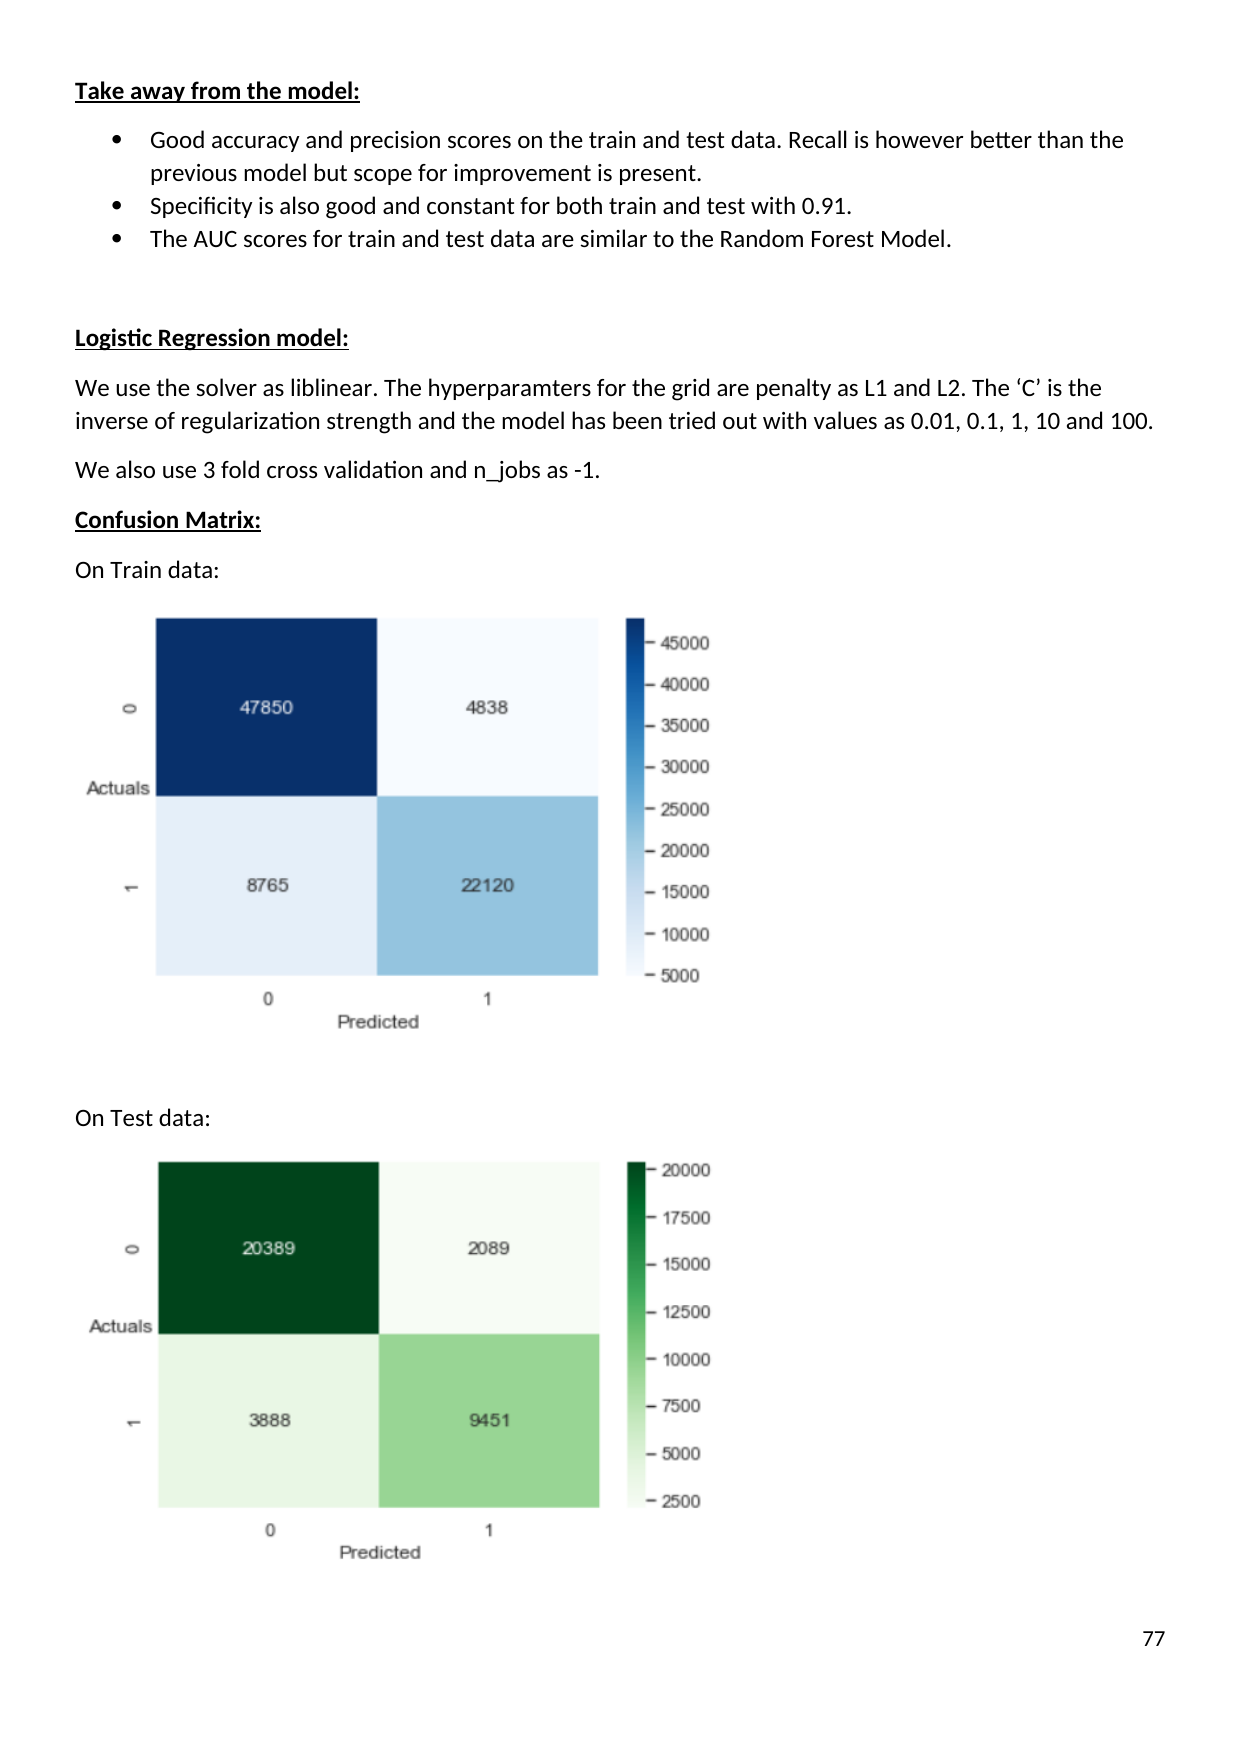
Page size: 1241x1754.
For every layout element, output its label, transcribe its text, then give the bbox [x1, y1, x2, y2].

list Good accuracy and precision scores on the train and test data. Recall is however better than the previous model but scope for improvement is present. [112, 124, 1165, 188]
picture [75, 603, 718, 1034]
list The AUC scores for train and test data are similar to the Random Forest Model. [112, 223, 1165, 254]
text Confusion Matrix: [75, 504, 1165, 535]
picture [75, 1151, 719, 1568]
text We use the solver as liblinear. The hyperparamters for the grid are penalty as L1 and L2. The ‘C’ is the inverse of regularization strength and the model has been tried out with values as 0.01, 0.1, 1, 10 and 100. [75, 372, 1165, 436]
text On Test data: [75, 1102, 1165, 1133]
text We also use 3 fold cross validation and n_jobs as -1. [75, 454, 1165, 485]
text On Train data: [75, 554, 1165, 584]
text Logistic Regression model: [75, 322, 1165, 353]
list Specificity is also good and constant for both train and test with 0.91. [112, 190, 1165, 221]
text Take away from the model: [75, 75, 1165, 106]
